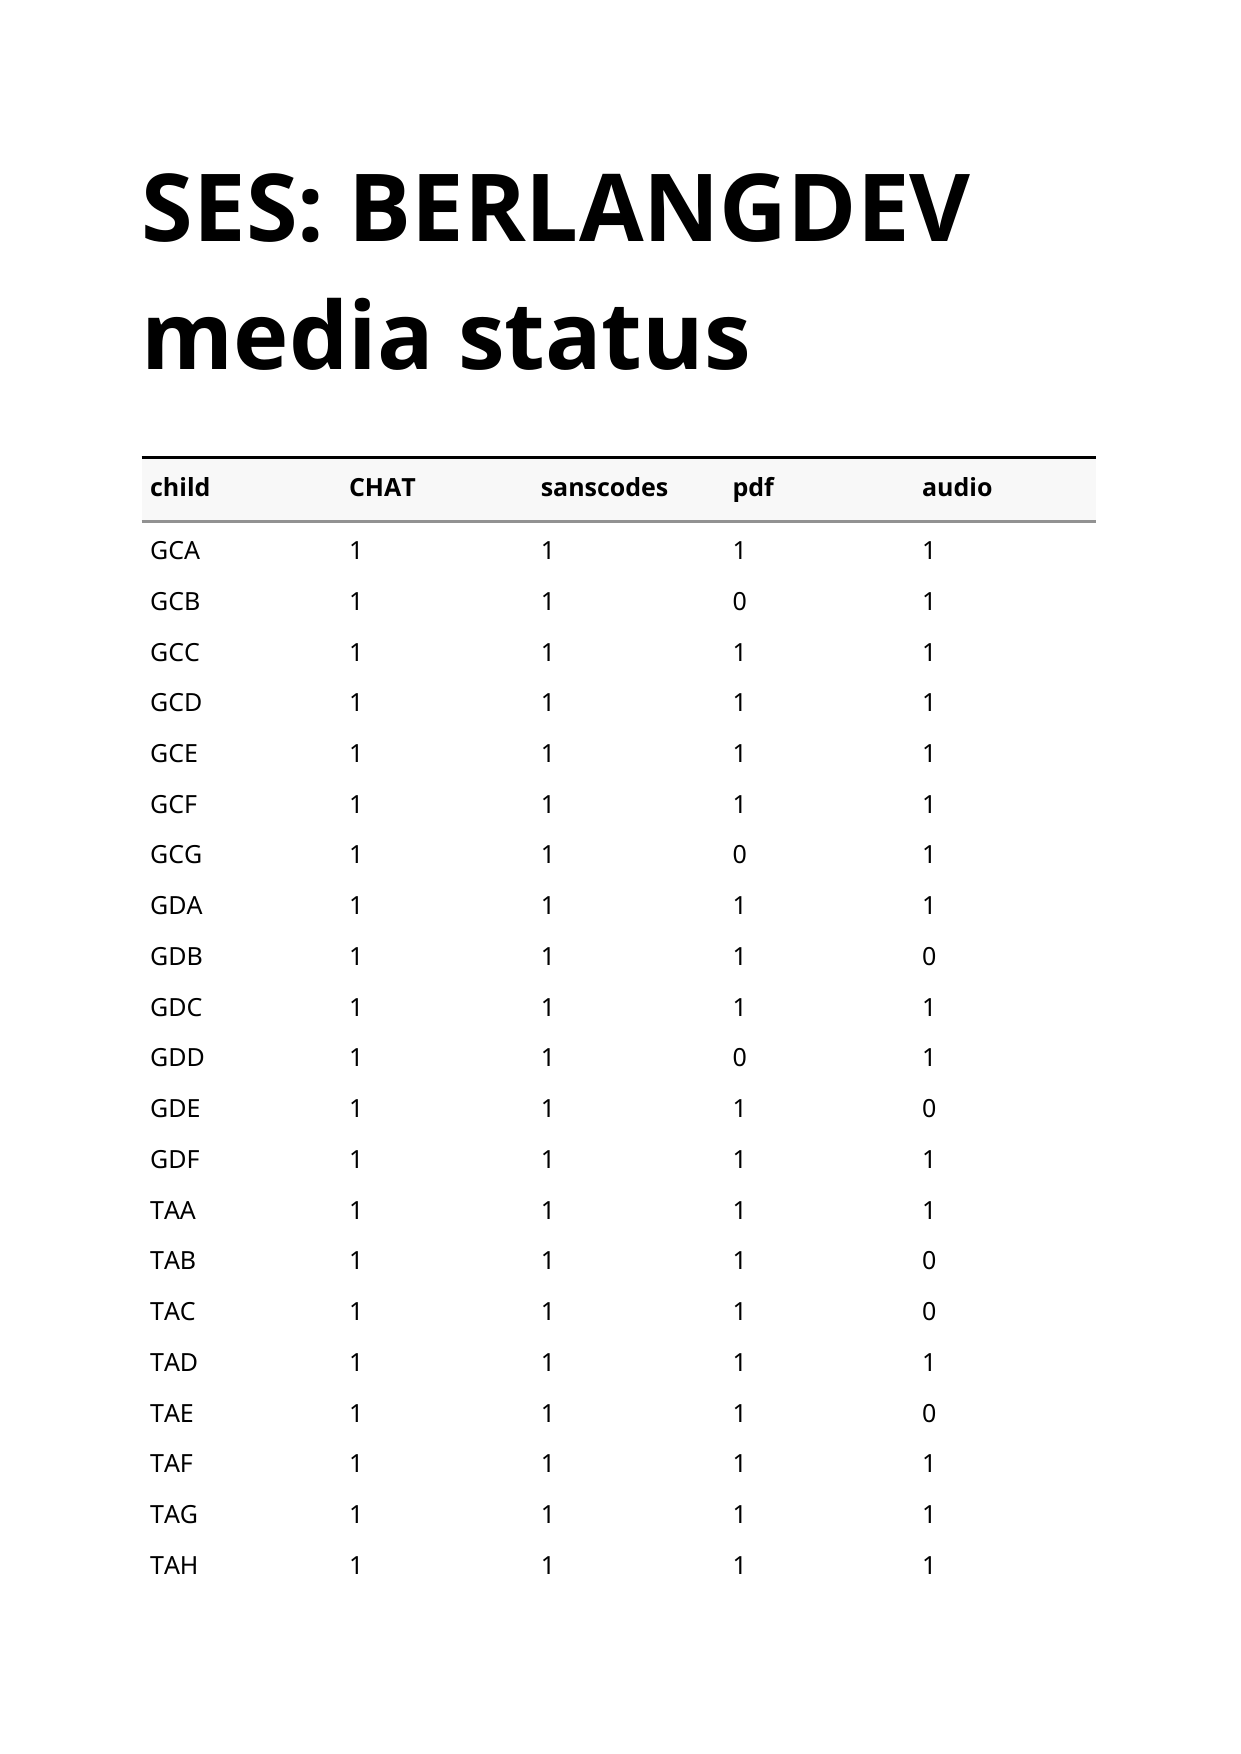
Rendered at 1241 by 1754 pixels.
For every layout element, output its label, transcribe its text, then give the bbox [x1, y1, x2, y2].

table_cell 1 [333, 575, 525, 626]
table_cell 1 [906, 1488, 1096, 1539]
table_cell 1 [333, 1285, 525, 1336]
table_cell 1 [717, 523, 906, 575]
table_cell GDD [142, 1032, 333, 1082]
table_cell 1 [717, 778, 906, 829]
table_cell 0 [717, 575, 906, 626]
table_cell 1 [906, 981, 1096, 1032]
table_cell GCA [142, 523, 333, 575]
table_cell 0 [906, 930, 1096, 981]
table_cell 1 [906, 1539, 1096, 1590]
table_cell GCG [142, 829, 333, 879]
table_cell TAF [142, 1438, 333, 1488]
table_cell 1 [525, 930, 717, 981]
table_cell 1 [525, 1488, 717, 1539]
subtitle SES: BERLANGDEV media status [142, 142, 1098, 397]
table_cell 1 [906, 728, 1096, 778]
table_cell 1 [333, 523, 525, 575]
table_cell 1 [717, 1184, 906, 1235]
table_cell 1 [717, 930, 906, 981]
table_cell 1 [906, 880, 1096, 930]
table_cell 1 [333, 829, 525, 879]
table_cell 1 [525, 1539, 717, 1590]
table_cell 1 [906, 778, 1096, 829]
table_cell 1 [906, 626, 1096, 677]
table_cell 1 [333, 1336, 525, 1387]
table_cell TAH [142, 1539, 333, 1590]
table_cell 1 [333, 1133, 525, 1184]
table_cell 1 [525, 981, 717, 1032]
table_cell 1 [333, 1438, 525, 1488]
table_cell 1 [906, 575, 1096, 626]
table_header CHAT [333, 459, 525, 520]
table_cell 1 [717, 1336, 906, 1387]
table_cell 1 [906, 829, 1096, 879]
table_cell 0 [906, 1285, 1096, 1336]
table_cell 1 [717, 1235, 906, 1285]
table_cell GCF [142, 778, 333, 829]
table_cell 1 [525, 626, 717, 677]
table_cell 1 [525, 880, 717, 930]
table_cell 1 [525, 1184, 717, 1235]
table_cell 1 [525, 523, 717, 575]
table_cell 1 [525, 1387, 717, 1438]
table_header sanscodes [525, 459, 717, 520]
table_cell 1 [525, 1133, 717, 1184]
table_cell 1 [333, 728, 525, 778]
table_cell 1 [333, 626, 525, 677]
table_cell 1 [525, 829, 717, 879]
table_cell 1 [717, 1133, 906, 1184]
table_cell 1 [717, 728, 906, 778]
table_cell 0 [906, 1387, 1096, 1438]
table_cell 1 [906, 1438, 1096, 1488]
table_cell 0 [906, 1083, 1096, 1133]
table_header child [142, 459, 333, 520]
table_cell 1 [717, 981, 906, 1032]
table_cell 0 [717, 1032, 906, 1082]
table_cell 1 [525, 1032, 717, 1082]
table_cell 1 [333, 1387, 525, 1438]
table_cell GDB [142, 930, 333, 981]
table_cell 1 [525, 575, 717, 626]
table_cell 1 [333, 880, 525, 930]
table_cell TAE [142, 1387, 333, 1438]
table_cell 1 [333, 1539, 525, 1590]
table_cell 1 [717, 1539, 906, 1590]
table_cell 1 [906, 1336, 1096, 1387]
table_cell GCD [142, 677, 333, 727]
table_cell GDF [142, 1133, 333, 1184]
table_cell GCE [142, 728, 333, 778]
table_cell 1 [717, 1083, 906, 1133]
table_cell 0 [906, 1235, 1096, 1285]
table_cell 1 [717, 1387, 906, 1438]
table_cell 1 [906, 677, 1096, 727]
table_cell 1 [717, 626, 906, 677]
table_cell GDE [142, 1083, 333, 1133]
table_cell 1 [906, 523, 1096, 575]
table_cell TAG [142, 1488, 333, 1539]
table_cell 1 [333, 677, 525, 727]
table_cell 1 [333, 1184, 525, 1235]
table_cell GDC [142, 981, 333, 1032]
table_cell 1 [525, 1235, 717, 1285]
table_cell 1 [525, 1285, 717, 1336]
table_cell 1 [717, 1285, 906, 1336]
table_cell 1 [333, 930, 525, 981]
table_cell 1 [333, 1488, 525, 1539]
table_cell 1 [525, 1083, 717, 1133]
table_cell TAD [142, 1336, 333, 1387]
table_cell 1 [525, 1438, 717, 1488]
table_cell 1 [717, 1438, 906, 1488]
table_cell TAB [142, 1235, 333, 1285]
table_header audio [906, 459, 1096, 520]
table_cell GCC [142, 626, 333, 677]
table_cell 0 [717, 829, 906, 879]
table_cell 1 [525, 778, 717, 829]
table_cell 1 [333, 1235, 525, 1285]
table_cell 1 [333, 1083, 525, 1133]
table_cell TAA [142, 1184, 333, 1235]
table_cell 1 [525, 1336, 717, 1387]
table_cell GCB [142, 575, 333, 626]
table_cell 1 [717, 880, 906, 930]
table_cell 1 [525, 728, 717, 778]
table_cell 1 [525, 677, 717, 727]
table_cell 1 [333, 778, 525, 829]
table_cell 1 [717, 1488, 906, 1539]
table_cell 1 [906, 1032, 1096, 1082]
table_cell 1 [333, 981, 525, 1032]
table_cell 1 [717, 677, 906, 727]
table_cell GDA [142, 880, 333, 930]
table_cell 1 [333, 1032, 525, 1082]
table_cell 1 [906, 1184, 1096, 1235]
table_cell TAC [142, 1285, 333, 1336]
table_header pdf [717, 459, 906, 520]
table_cell 1 [906, 1133, 1096, 1184]
